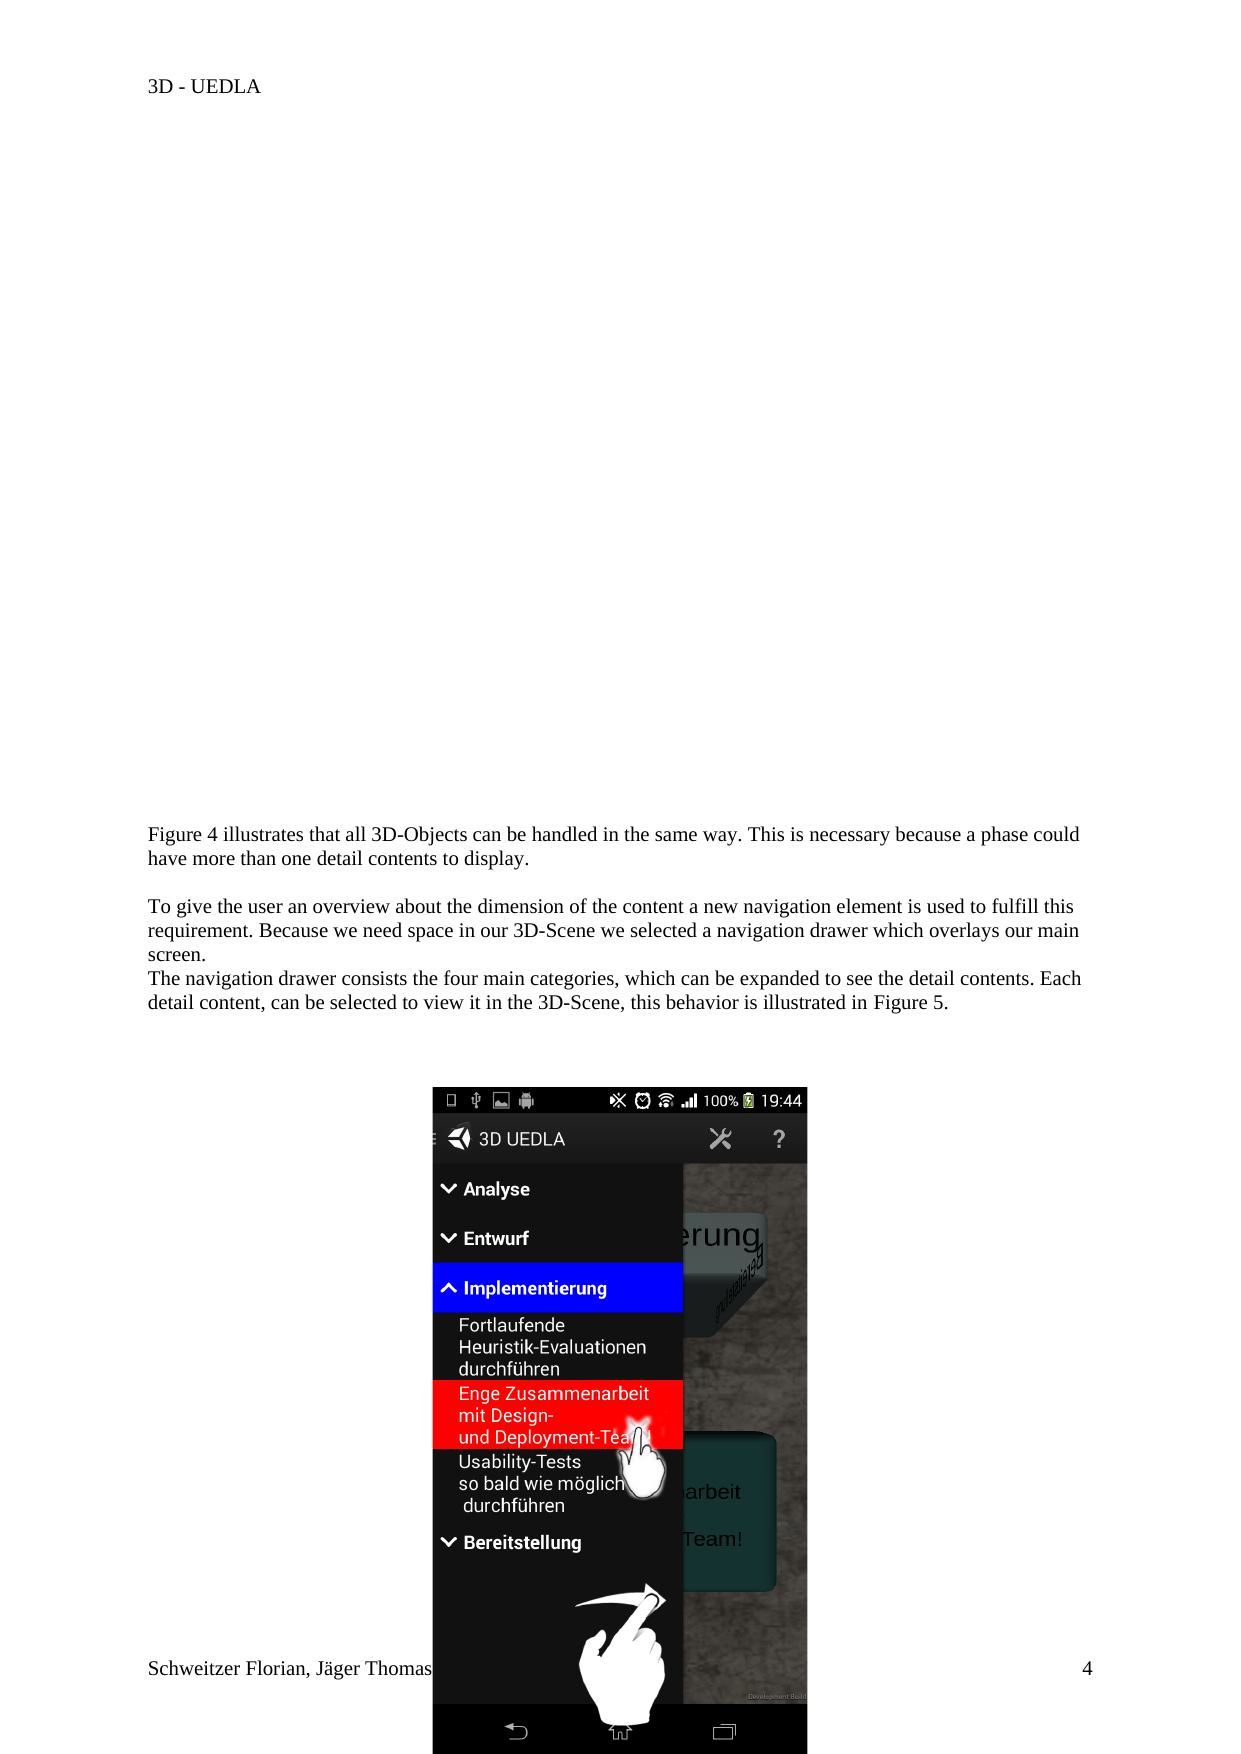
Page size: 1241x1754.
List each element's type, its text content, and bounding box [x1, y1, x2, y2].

text Figure 4 illustrates that all 3D-Objects can be handled in the same way. This is necessary because a phase could have more than one detail contents to display. [148, 821, 1092, 869]
text To give the user an overview about the dimension of the content a new navigation element is used to fulfill this requirement. Because we need space in our 3D-Scene we selected a navigation drawer which overlays our main screen. [148, 894, 1092, 966]
text The navigation drawer consists the four main categories, which can be expanded to see the detail contents. Each detail content, can be selected to view it in the 3D-Scene, this behavior is illustrated in Figure 5. [148, 966, 1092, 1014]
picture [432, 1087, 808, 1754]
